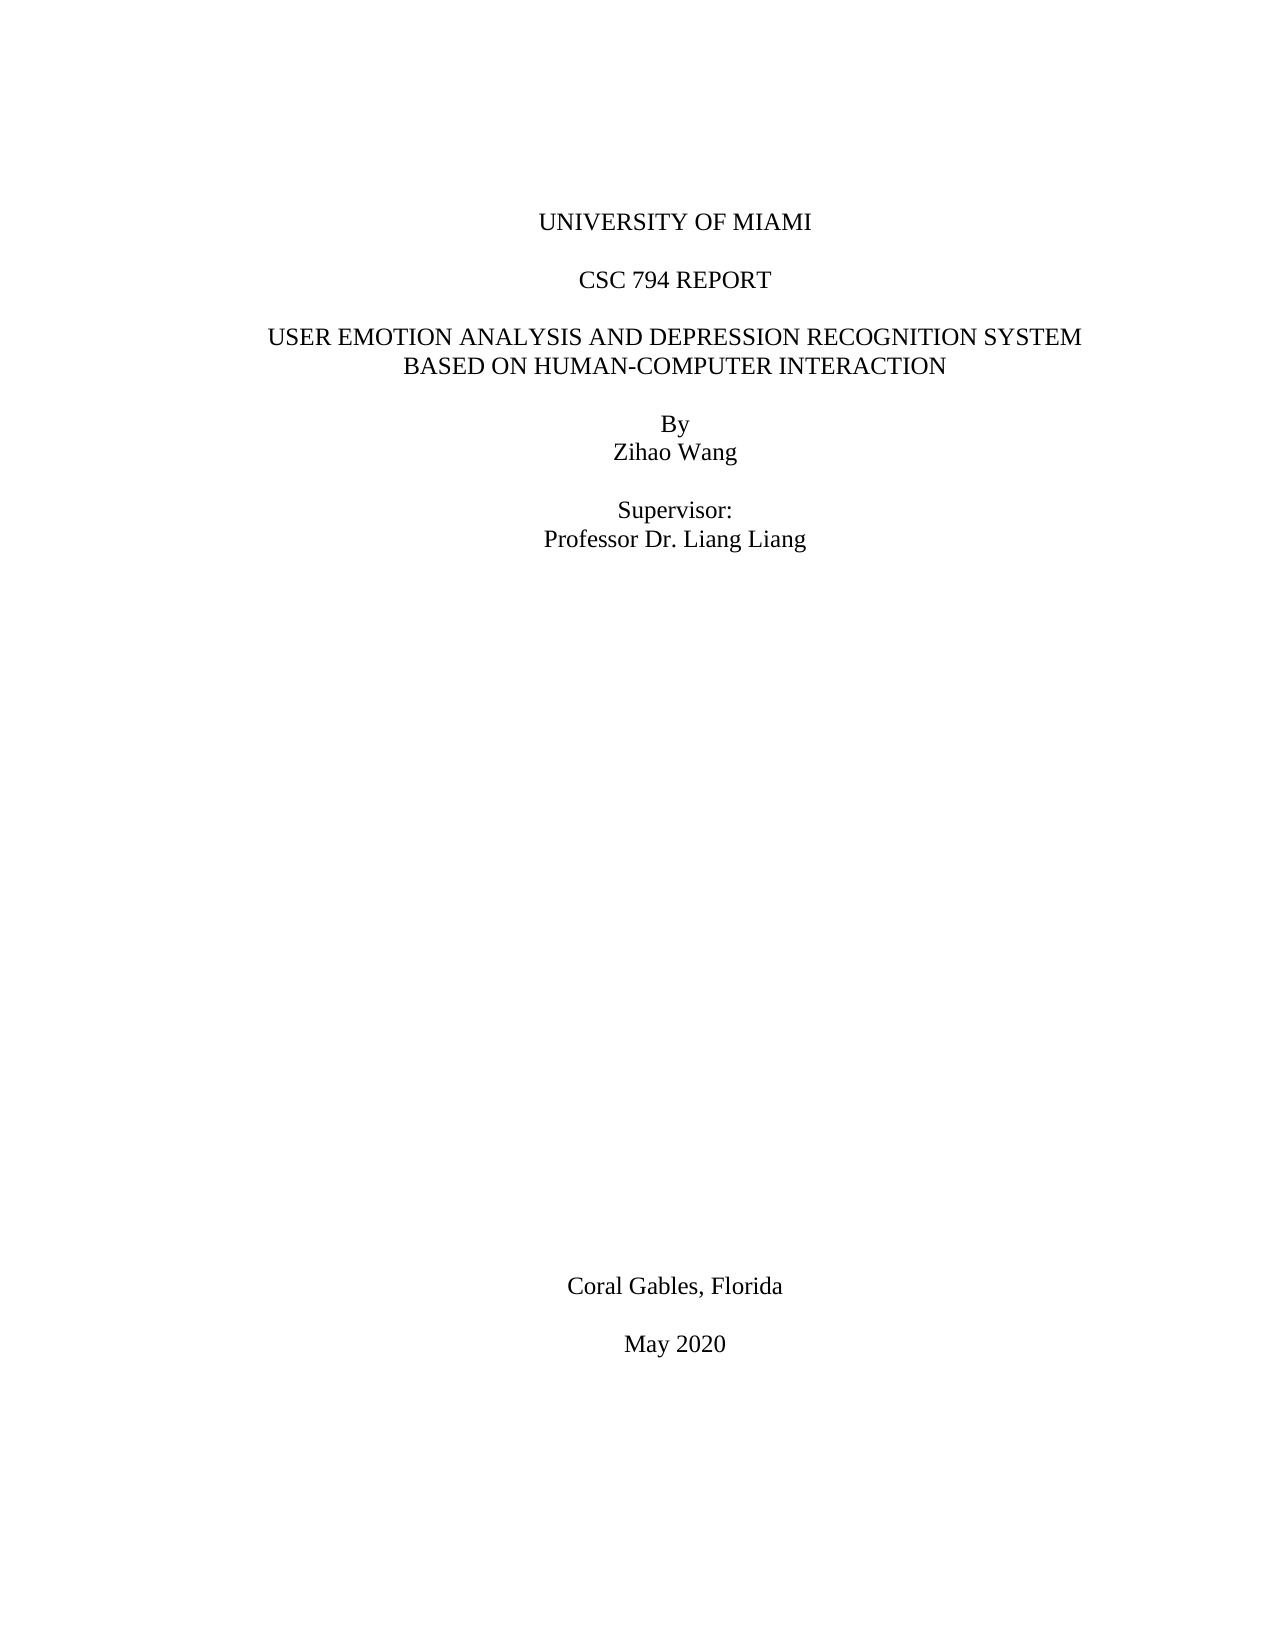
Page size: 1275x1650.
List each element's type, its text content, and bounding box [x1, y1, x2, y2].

text Professor Dr. Liang Liang [225, 524, 1125, 552]
text USER EMOTION ANALYSIS AND DEPRESSION RECOGNITION SYSTEM BASED ON HUMAN-COMPUTER INTERACTION [225, 322, 1125, 380]
text May 2020 [225, 1329, 1125, 1357]
text Coral Gables, Florida [225, 1271, 1125, 1300]
text By [225, 409, 1125, 437]
text UNIVERSITY OF MIAMI [225, 207, 1125, 236]
text Supervisor: [225, 495, 1125, 524]
text Zihao Wang [225, 437, 1125, 466]
text CSC 794 REPORT [225, 265, 1125, 294]
